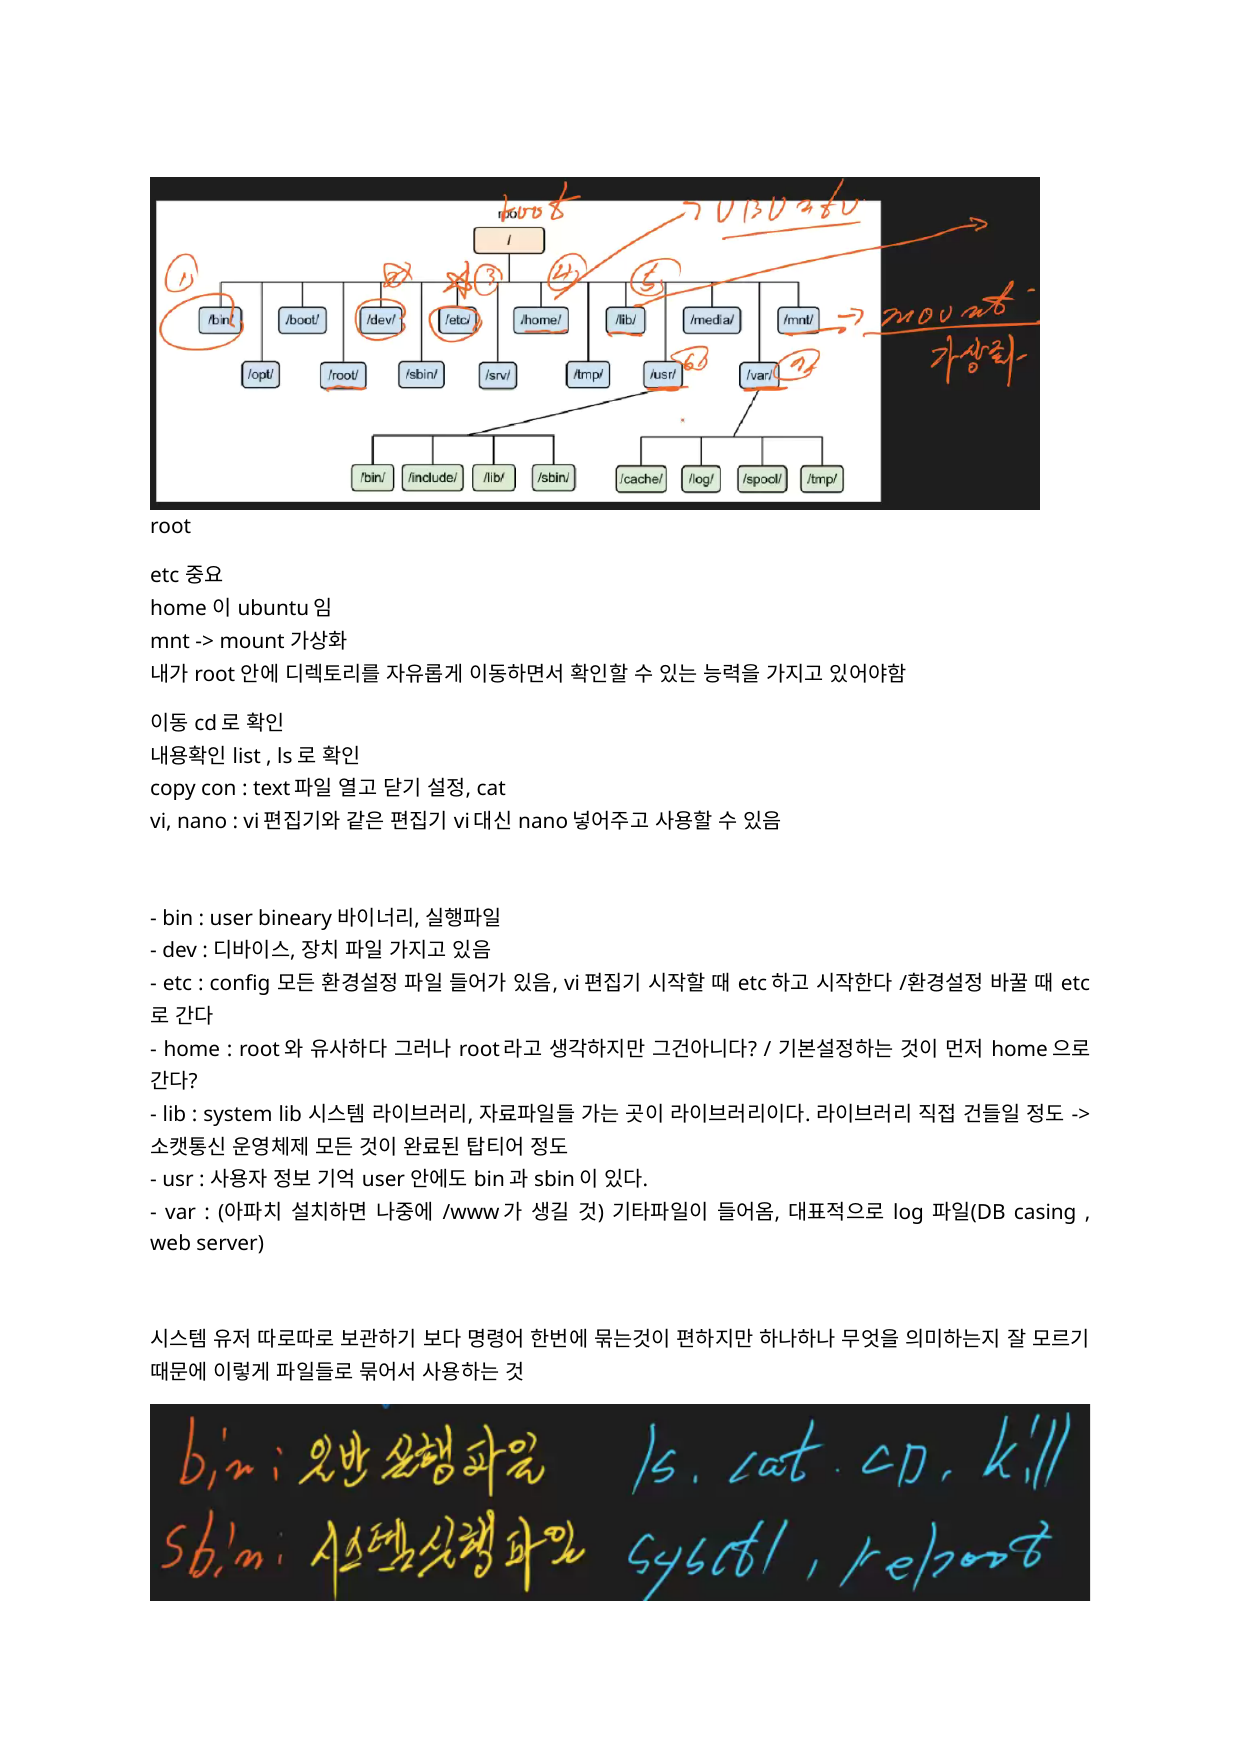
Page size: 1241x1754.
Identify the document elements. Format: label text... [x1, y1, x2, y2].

text - dev : 디바이스, 장치 파일 가지고 있음 [150, 934, 1090, 964]
text etc 중요 [150, 559, 1090, 589]
text mnt -> mount 가상화 [150, 624, 1090, 654]
picture [150, 177, 1040, 510]
text - bin : user bineary 바이너리, 실행파일 [150, 901, 1090, 931]
text - home : root와 유사하다 그러나 root라고 생각하지만 그건아니다? / 기본설정하는 것이 먼저 home으로 간다? [150, 1032, 1090, 1095]
text - etc : config 모든 환경설정 파일 들어가 있음, vi편집기 시작할 때 etc하고 시작한다 /환경설정 바꿀 때 etc로 간다 [150, 966, 1090, 1029]
text 내용확인 list , ls로 확인 [150, 739, 1090, 769]
picture [150, 1404, 1091, 1601]
text vi, nano : vi편집기와 같은 편집기 vi대신 nano넣어주고 사용할 수 있음 [150, 804, 1090, 835]
text home 이 ubuntu임 [150, 591, 1090, 622]
text - lib : system lib 시스템 라이브러리, 자료파일들 가는 곳이 라이브러리이다. 라이브러리 직접 건들일 정도 -> 소캣통신 운영체제 모든 것이 완료된 탑티어 정도 - usr : 사용자 정보 기억 user 안에도 bin과 sbin이 있다. - var : (아파치 설치하면 나중에 /www가 생길 것) 기타파일이 들어옴, 대표적으로 log 파일(DB casing , web server) [150, 1097, 1090, 1256]
text copy con : text파일 열고 닫기 설정, cat [150, 772, 1090, 802]
text 이동 cd로 확인 [150, 706, 1090, 737]
text 시스템 유저 따로따로 보관하기 보다 명령어 한번에 묶는것이 편하지만 하나하나 무엇을 의미하는지 잘 모르기 때문에 이렇게 파일들로 묶어서 사용하는 것 [150, 1322, 1090, 1385]
text 내가 root 안에 디렉토리를 자유롭게 이동하면서 확인할 수 있는 능력을 가지고 있어야함 [150, 657, 1090, 687]
